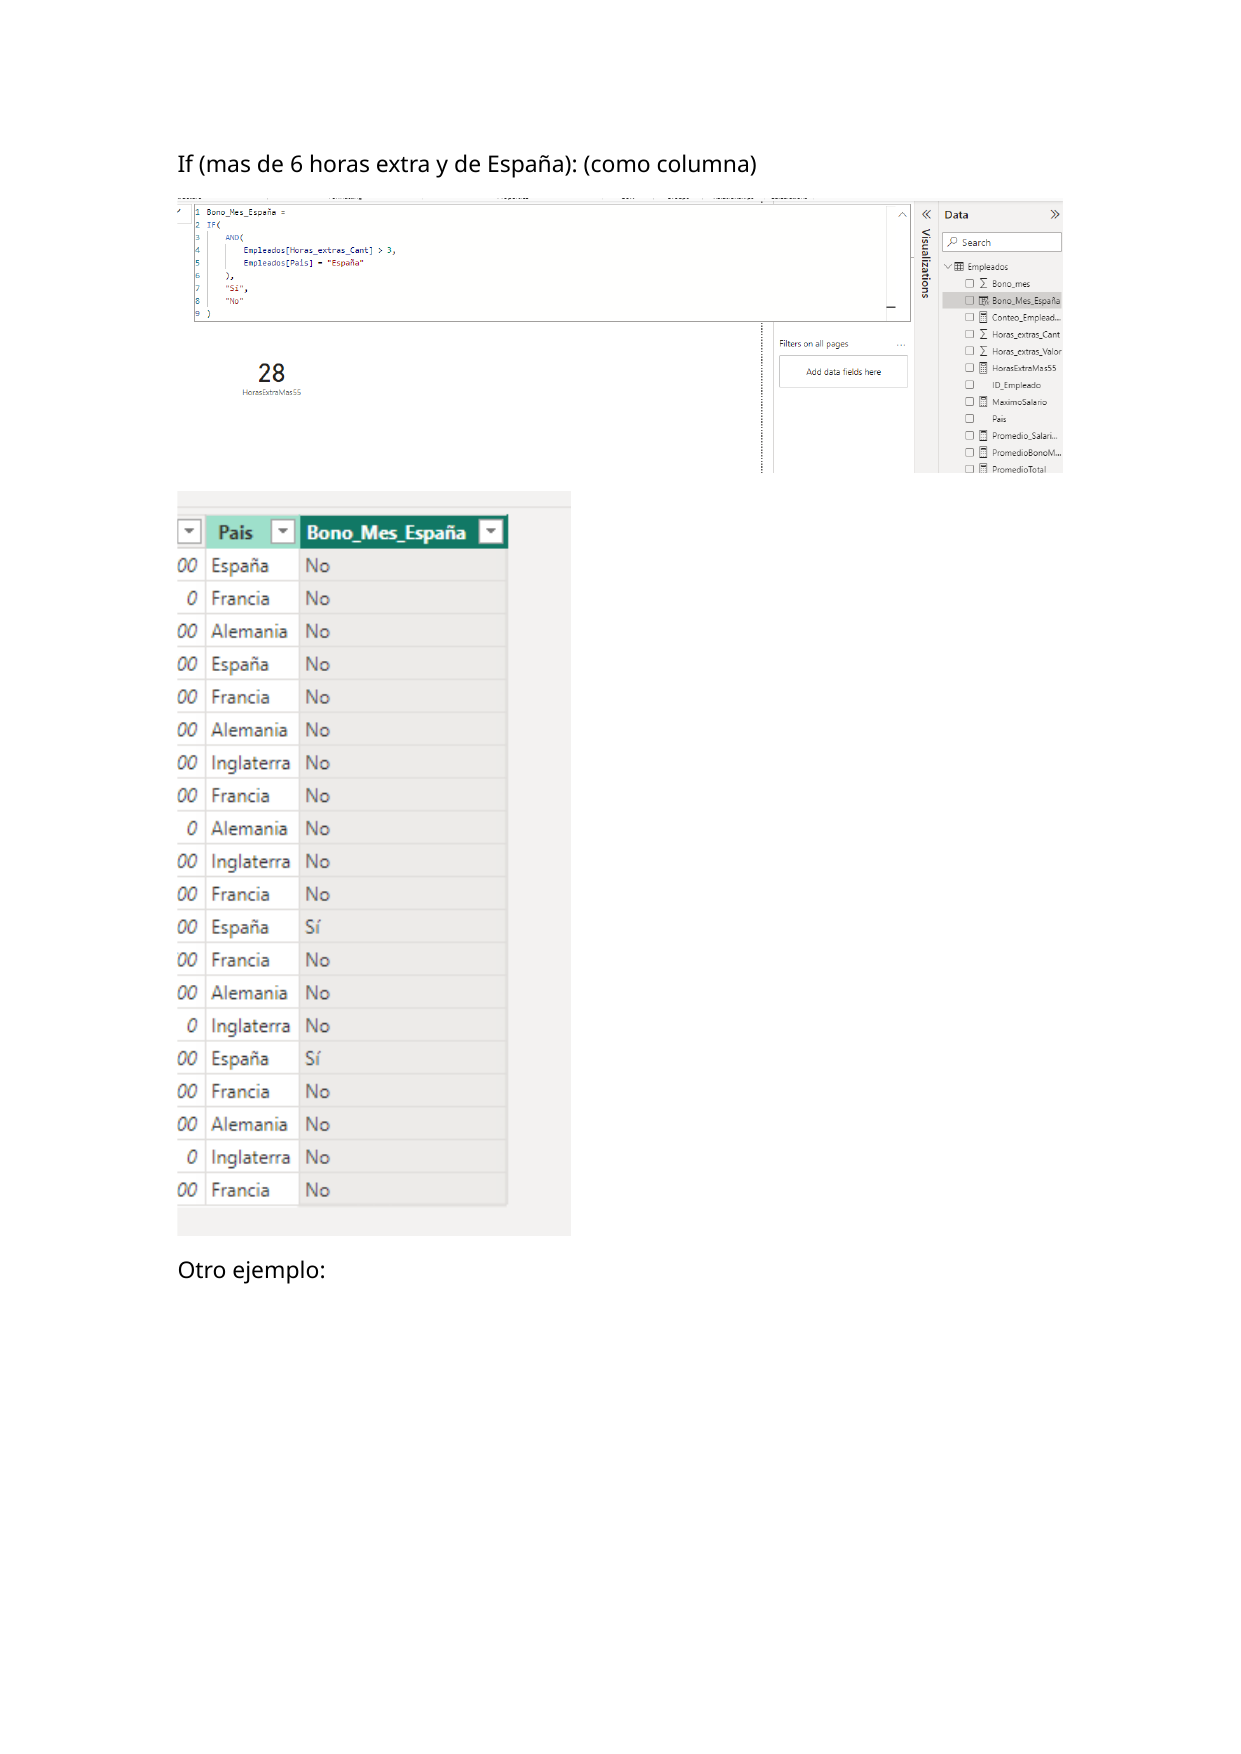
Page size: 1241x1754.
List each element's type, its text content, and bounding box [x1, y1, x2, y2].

text If (mas de 6 horas extra y de España): (como columna) [177, 148, 1063, 179]
picture [177, 491, 571, 1236]
text Otro ejemplo: [177, 1254, 1063, 1286]
picture [177, 198, 1063, 473]
